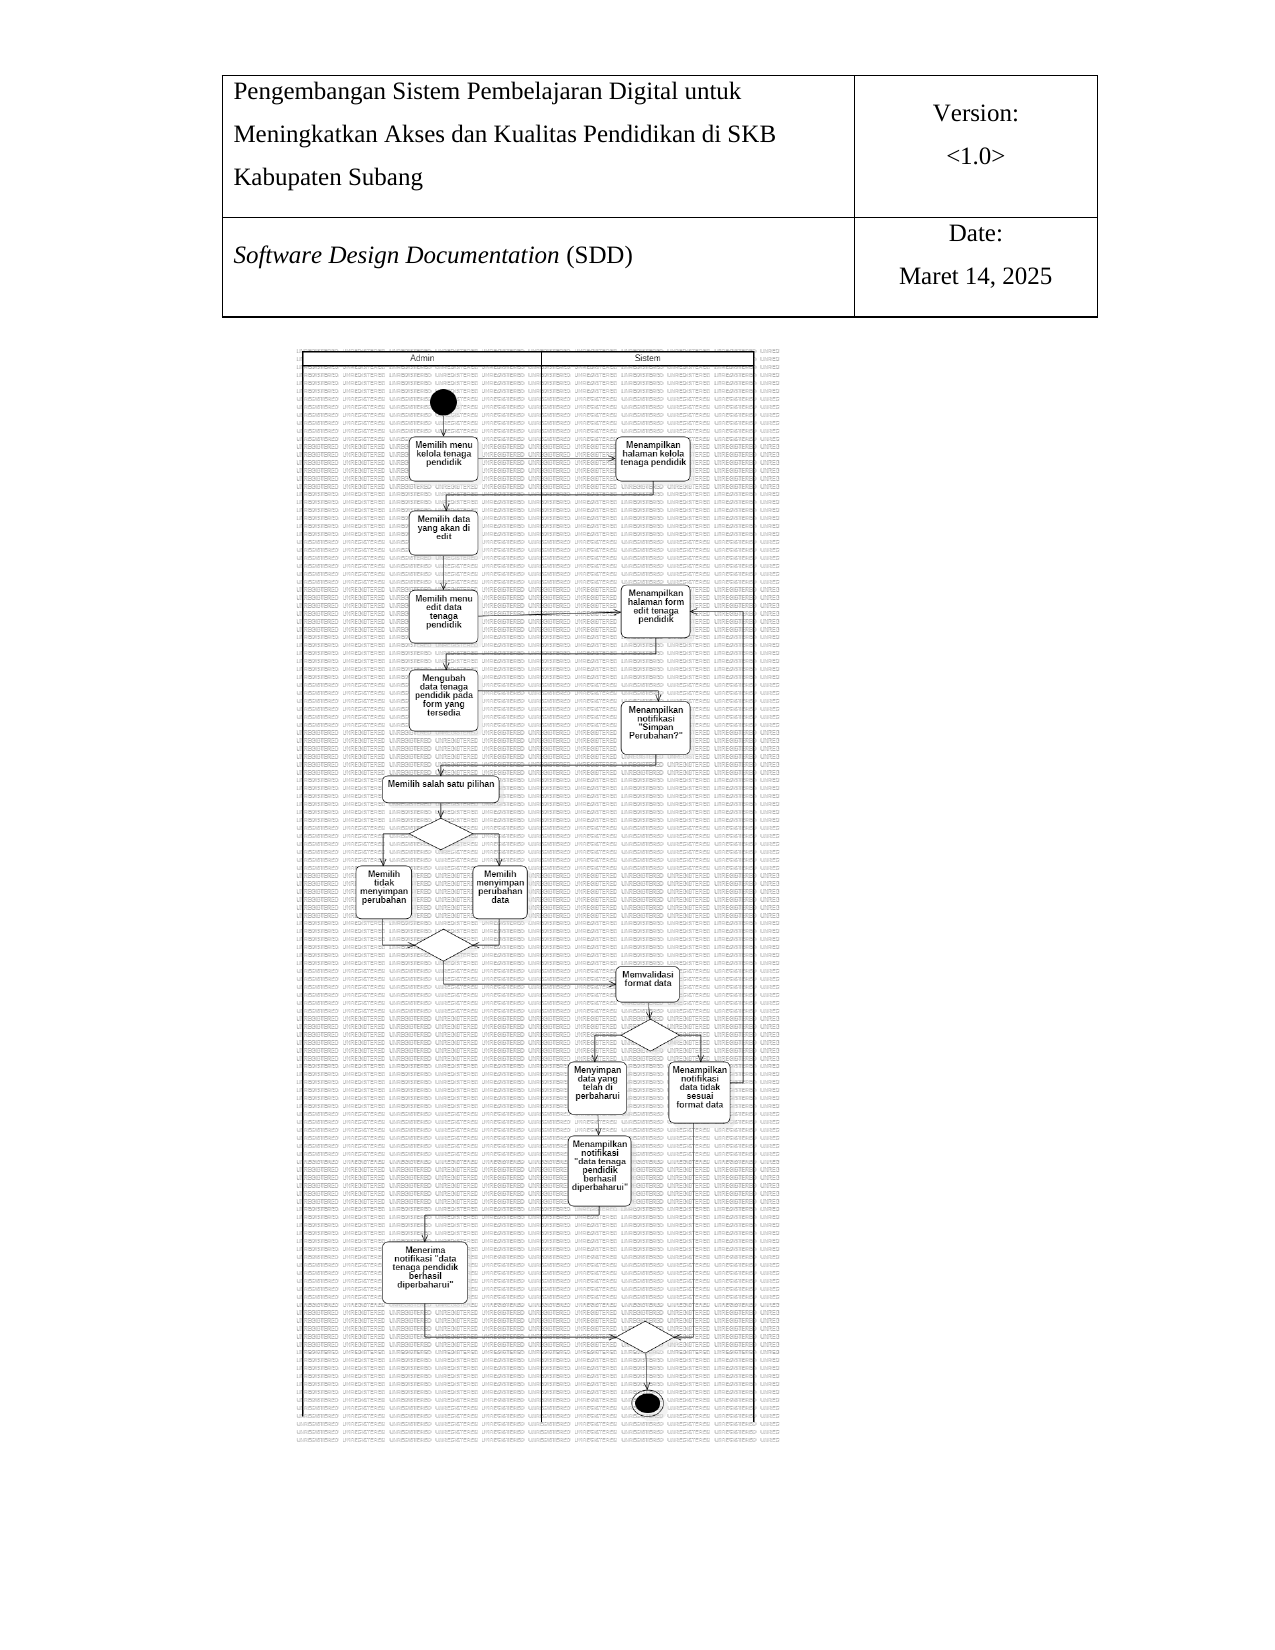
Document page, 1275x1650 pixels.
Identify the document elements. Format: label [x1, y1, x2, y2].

picture [296, 345, 780, 1448]
